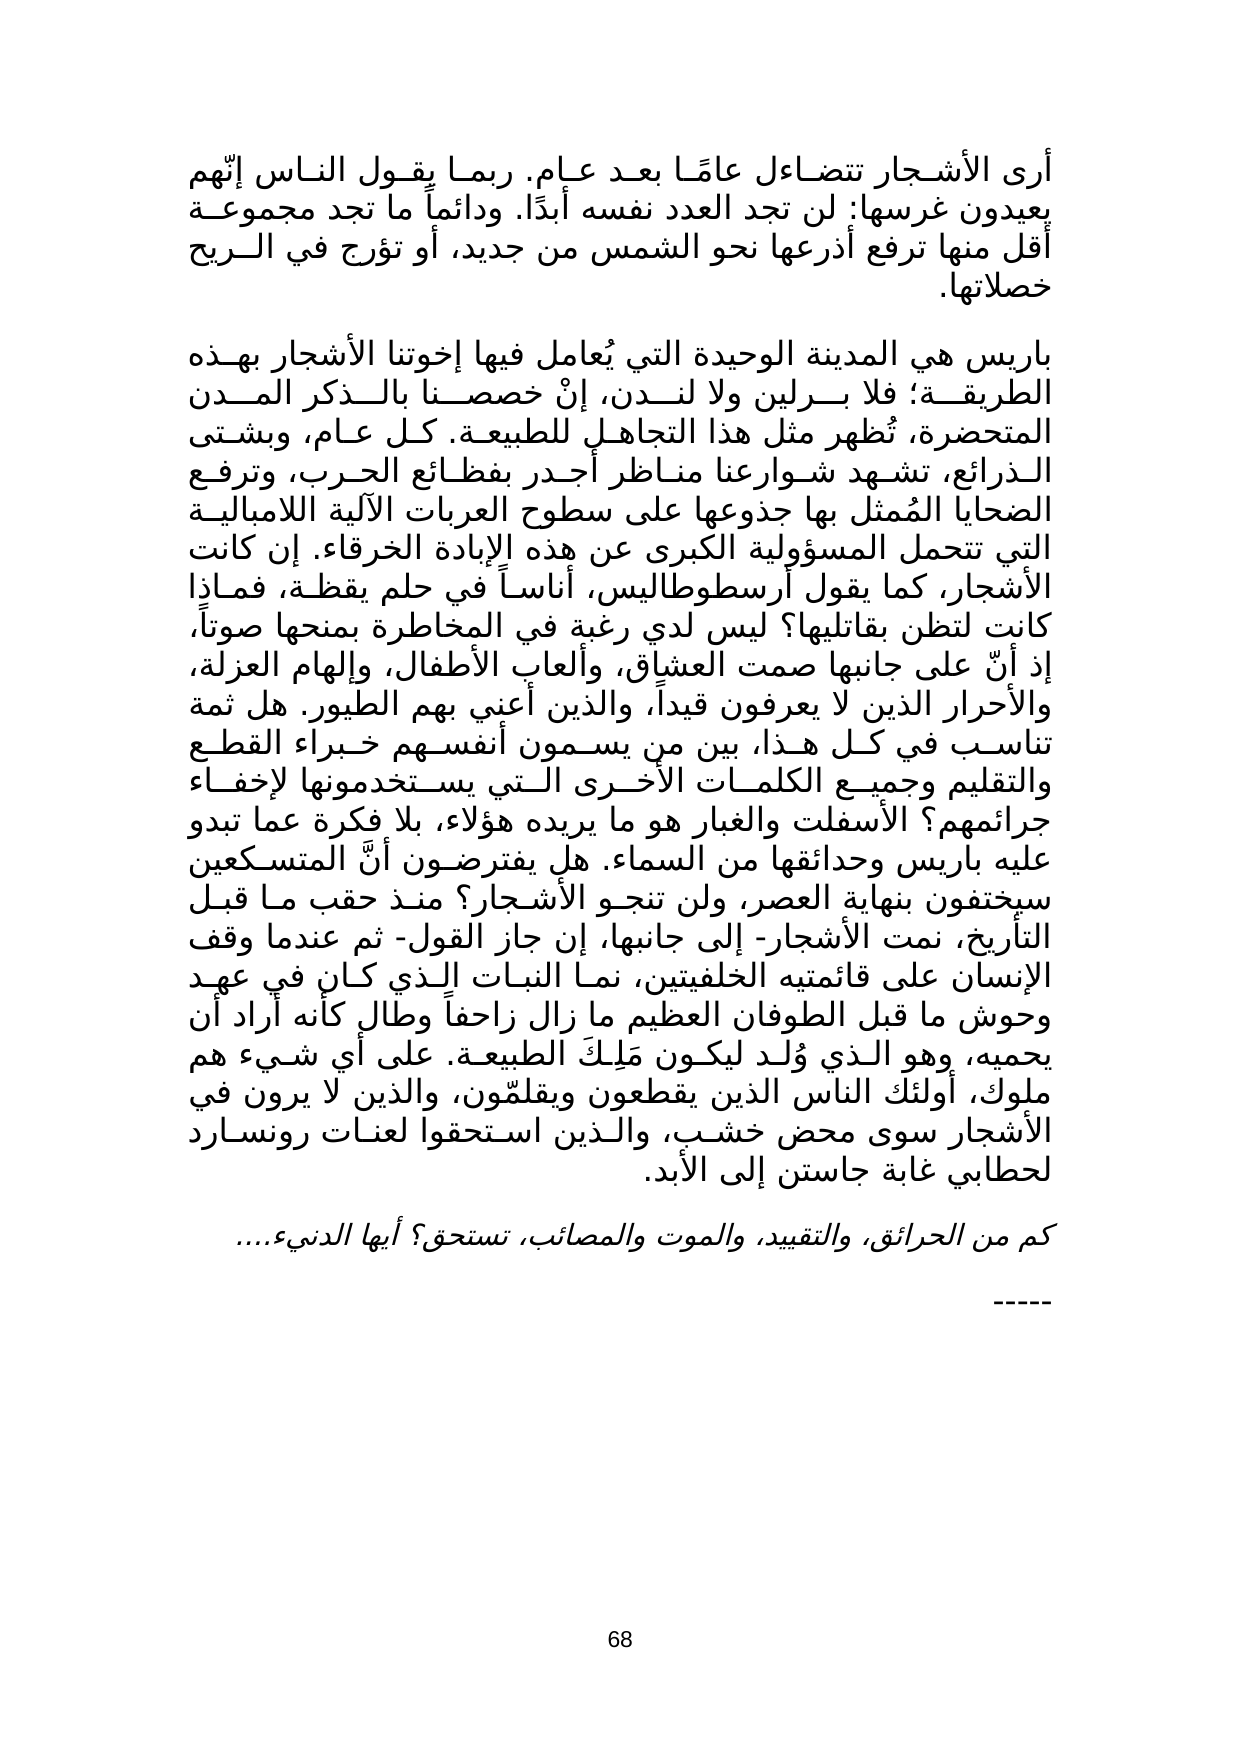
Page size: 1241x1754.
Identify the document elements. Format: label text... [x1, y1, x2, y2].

text ----- [187, 1282, 1053, 1321]
text أرى الأشجار تتضاءل عامًا بعد عام. ربما يقول الناس إنّهم يعيدون غرسها: لن تجد العدد نفسه أبدًا. ودائماً ما تجد مجموعة أقل منها ترفع أذرعها نحو الشمس من جديد، أو تؤرج في الريح خصلاتها. [187, 150, 1053, 305]
text باريس هي المدينة الوحيدة التي يُعامل فيها إخوتنا الأشجار بهذه الطريقة؛ فلا برلين ولا لندن، إنْ خصصنا بالذكر المدن المتحضرة، تُظهر مثل هذا التجاهل للطبيعة. كل عام، وبشتى الذرائع، تشهد شوارعنا مناظر أجدر بفظائع الحرب، وترفع الضحايا المُمثل بها جذوعها على سطوح العربات الآلية اللامبالية التي تتحمل المسؤولية الكبرى عن هذه الإبادة الخرقاء. إن كانت الأشجار، كما يقول أرسطوطاليس، أناساً في حلم يقظة، فماذا كانت لتظن بقاتليها؟ ليس لدي رغبة في المخاطرة بمنحها صوتاً، إذ أنّ على جانبها صمت العشاق، وألعاب الأطفال، وإلهام العزلة، والأحرار الذين لا يعرفون قيداً، والذين أعني بهم الطيور. هل ثمة تناسب في كل هذا، بين من يسمون أنفسهم خبراء القطع والتقليم وجميع الكلمات الأخرى التي يستخدمونها لإخفاء جرائمهم؟ الأسفلت والغبار هو ما يريده هؤلاء، بلا فكرة عما تبدو عليه باريس وحدائقها من السماء. هل يفترضون أنَّ المتسكعين سيختفون بنهاية العصر، ولن تنجو الأشجار؟ منذ حقب ما قبل التأريخ، نمت الأشجار- إلى جانبها، إن جاز القول- ثم عندما وقف الإنسان على قائمتيه الخلفيتين، نما النبات الذي كان في عهد وحوش ما قبل الطوفان العظيم ما زال زاحفاً وطال كأنه أراد أن يحميه، وهو الذي وُلد ليكون مَلِكَ الطبيعة. على أي شيء هم ملوك، أولئك الناس الذين يقطعون ويقلمّون، والذين لا يرون في الأشجار سوى محض خشب، والذين استحقوا لعنات رونسارد لحطابي غابة جاستن إلى الأبد. [187, 334, 1053, 1189]
text كم من الحرائق، والتقييد، والموت والمصائب، تستحق؟ أيها الدنيء.... [187, 1218, 1053, 1252]
